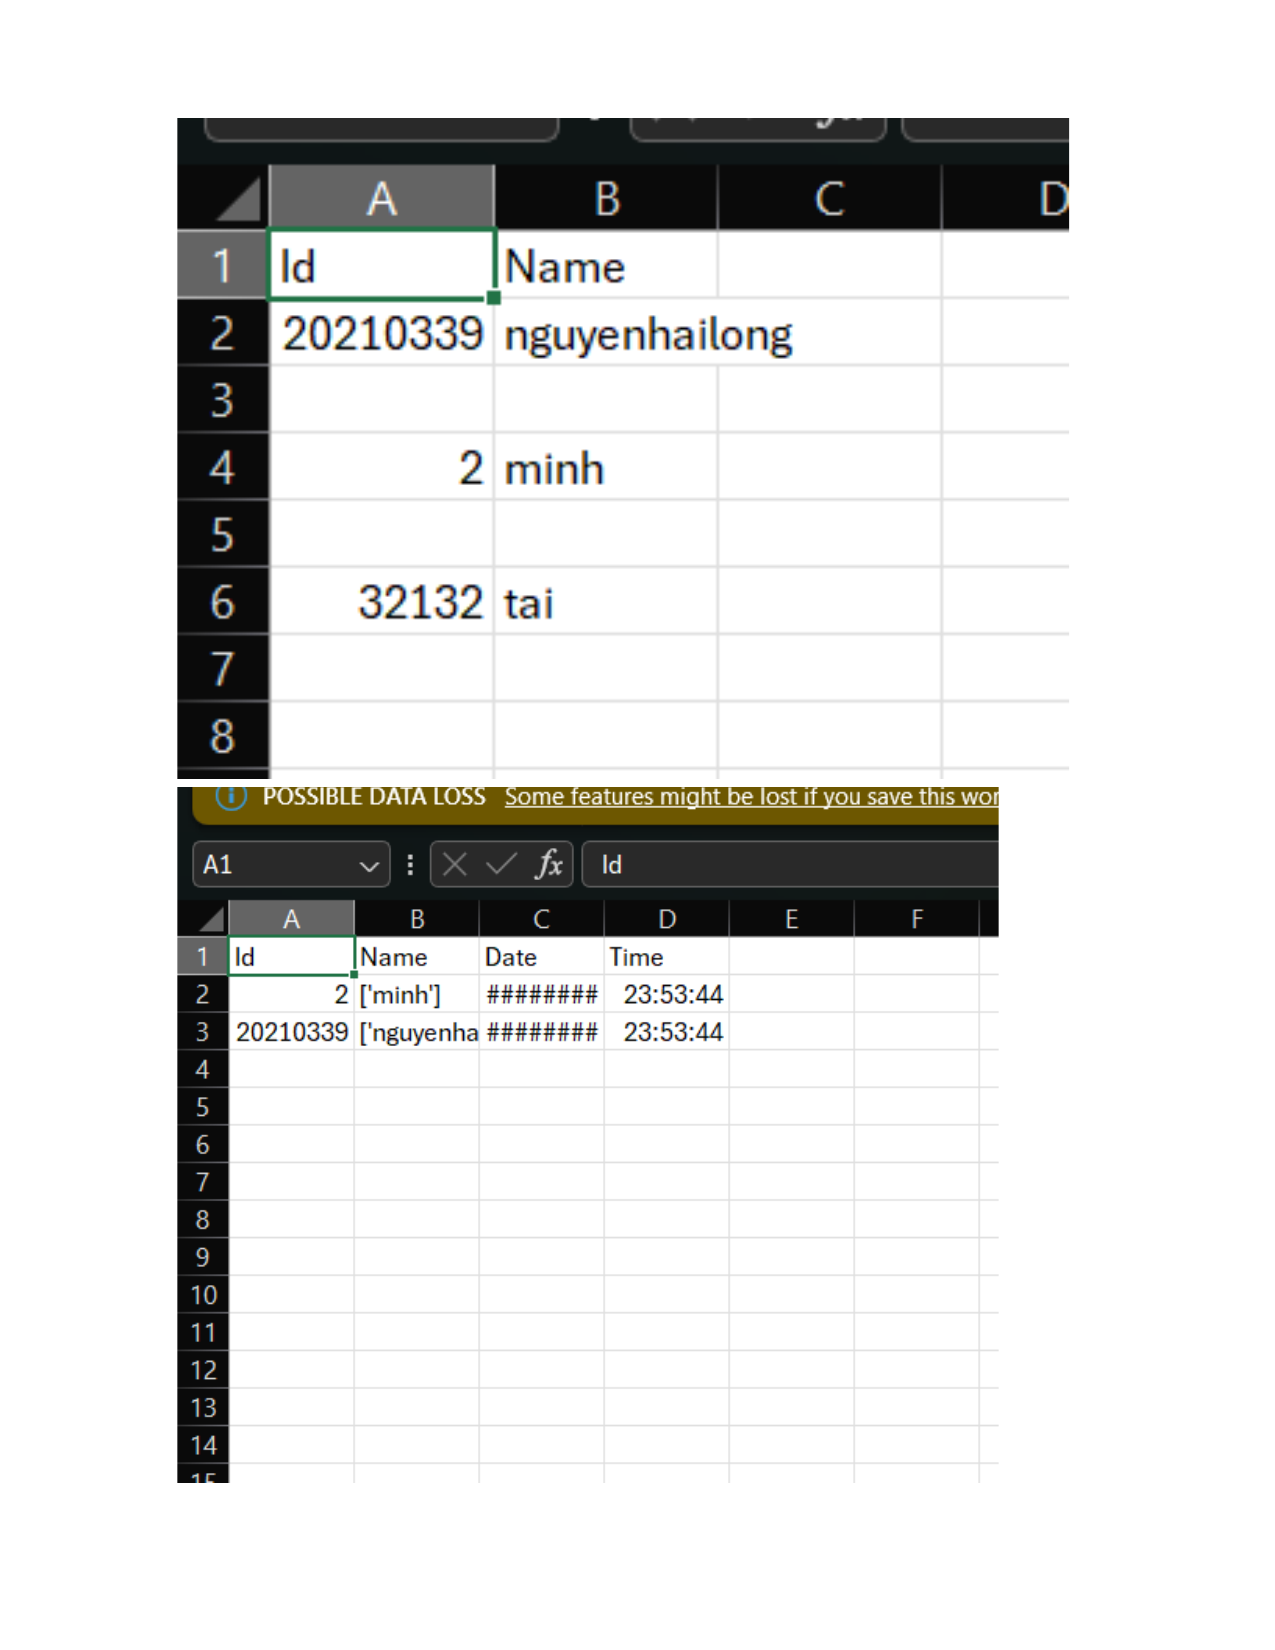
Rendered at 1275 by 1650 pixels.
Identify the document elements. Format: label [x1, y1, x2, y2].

picture [177, 118, 1070, 779]
picture [177, 787, 999, 1483]
